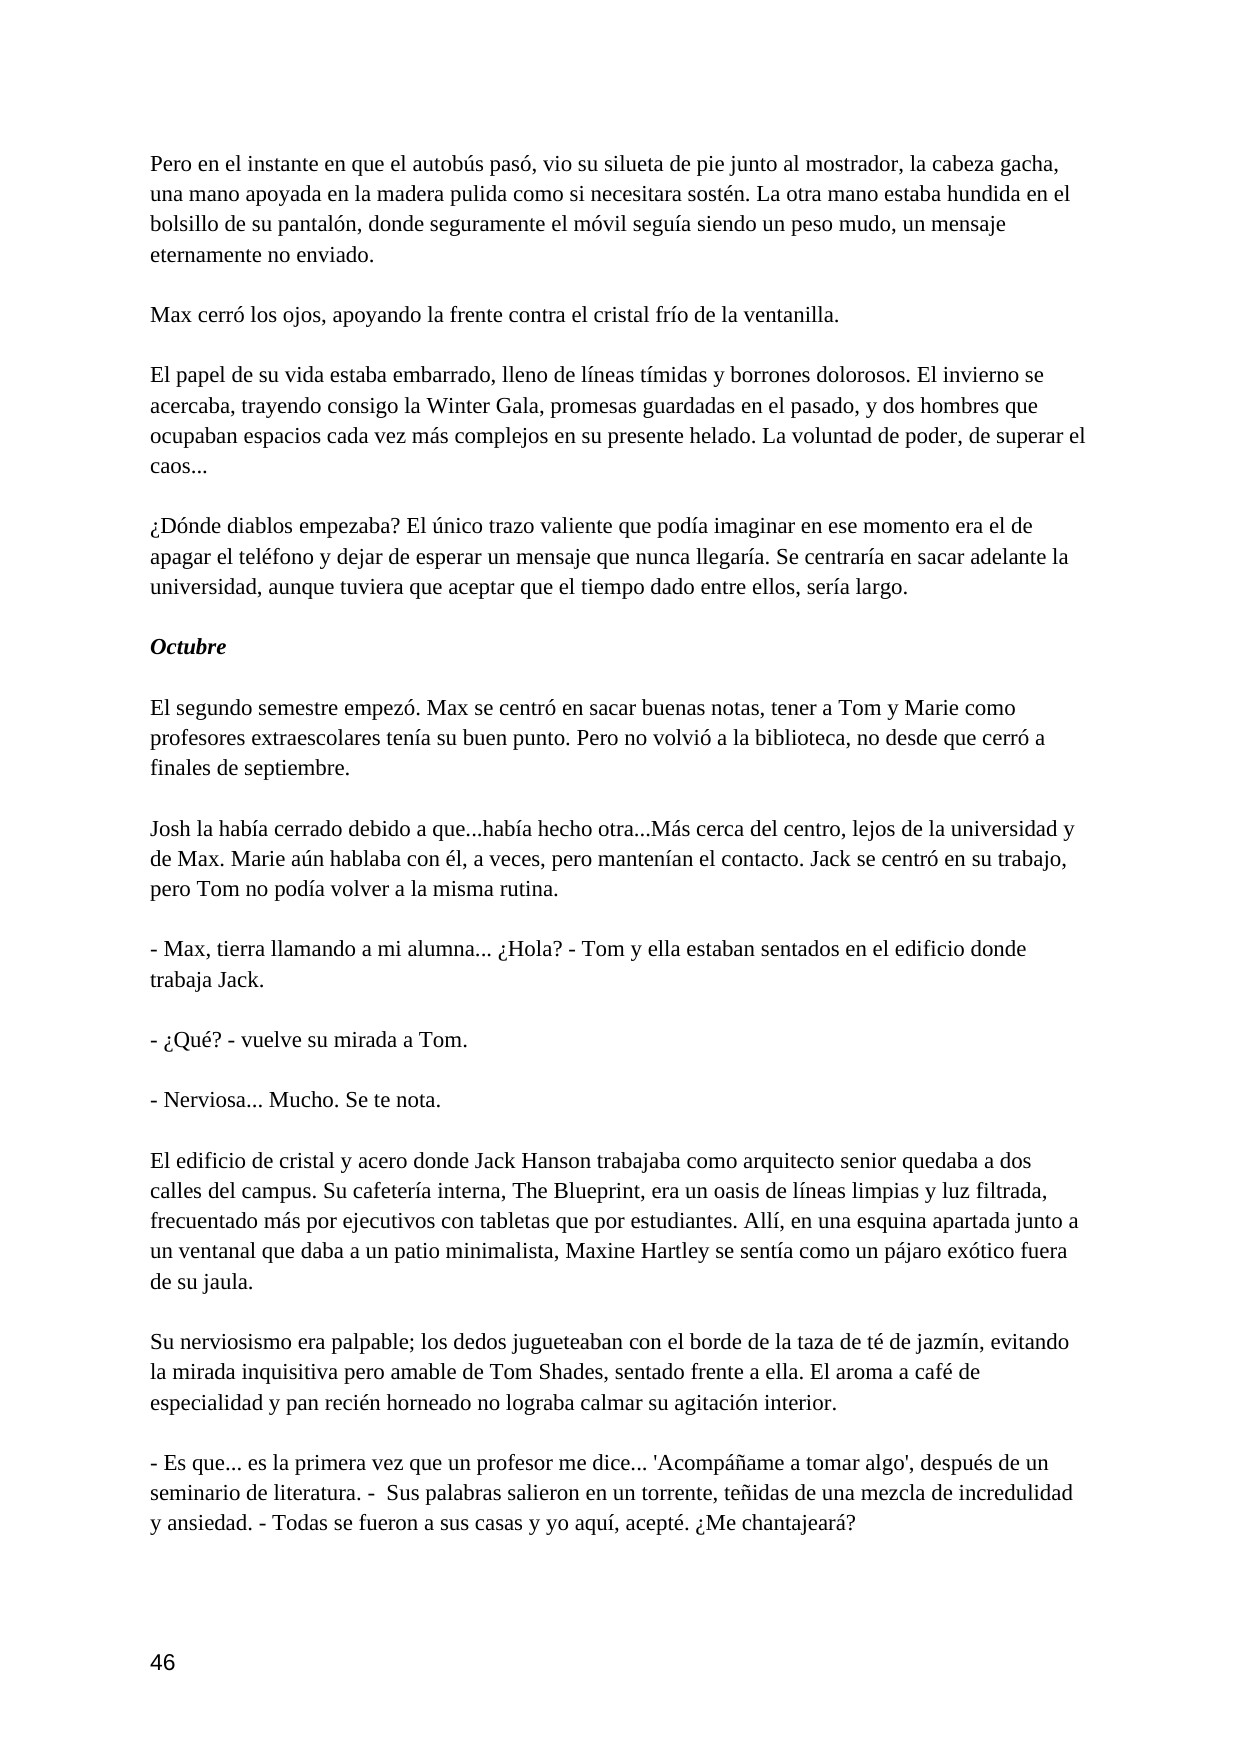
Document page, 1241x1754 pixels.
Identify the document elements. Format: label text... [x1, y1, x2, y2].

text - Es que... es la primera vez que un profesor me dice... 'Acompáñame a tomar algo', después de un seminario de literatura. - Sus palabras salieron en un torrente, teñidas de una mezcla de incredulidad y ansiedad. - Todas se fueron a sus casas y yo aquí, acepté. ¿Me chantajeará? [150, 1449, 1090, 1536]
text Josh la había cerrado debido a que...había hecho otra...Más cerca del centro, lejos de la universidad y de Max. Marie aún hablaba con él, a veces, pero mantenían el contacto. Jack se centró en su trabajo, pero Tom no podía volver a la misma rutina. [150, 814, 1090, 901]
text Pero en el instante en que el autobús pasó, vio su silueta de pie junto al mostrador, la cabeza gacha, una mano apoyada en la madera pulida como si necesitara sostén. La otra mano estaba hundida en el bolsillo de su pantalón, donde seguramente el móvil seguía siendo un peso mudo, un mensaje eternamente no enviado. [150, 150, 1090, 267]
text Max cerró los ojos, apoyando la frente contra el cristal frío de la ventanilla. [150, 301, 1090, 327]
text ¿Dónde diablos empezaba? El único trazo valiente que podía imaginar en ese momento era el de apagar el teléfono y dejar de esperar un mensaje que nunca llegaría. Se centraría en sacar adelante la universidad, aunque tuviera que aceptar que el tiempo dado entre ellos, sería largo. [150, 512, 1090, 599]
text El edificio de cristal y acero donde Jack Hanson trabajaba como arquitecto senior quedaba a dos calles del campus. Su cafetería interna, The Blueprint, era un oasis de líneas limpias y luz filtrada, frecuentado más por ejecutivos con tabletas que por estudiantes. Allí, en una esquina apartada junto a un ventanal que daba a un patio minimalista, Maxine Hartley se sentía como un pájaro exótico fuera de su jaula. [150, 1147, 1090, 1294]
text Su nerviosismo era palpable; los dedos jugueteaban con el borde de la taza de té de jazmín, evitando la mirada inquisitiva pero amable de Tom Shades, sentado frente a ella. El aroma a café de especialidad y pan recién horneado no lograba calmar su agitación interior. [150, 1328, 1090, 1415]
text - Max, tierra llamando a mi alumna... ¿Hola? - Tom y ella estaban sentados en el edificio donde trabaja Jack. [150, 935, 1090, 992]
text El segundo semestre empezó. Max se centró en sacar buenas notas, tener a Tom y Marie como profesores extraescolares tenía su buen punto. Pero no volvió a la biblioteca, no desde que cerró a finales de septiembre. [150, 694, 1090, 781]
text - ¿Qué? - vuelve su mirada a Tom. [150, 1026, 1090, 1052]
text - Nerviosa... Mucho. Se te nota. [150, 1086, 1090, 1113]
text El papel de su vida estaba embarrado, lleno de líneas tímidas y borrones dolorosos. El invierno se acercaba, trayendo consigo la Winter Gala, promesas guardadas en el pasado, y dos hombres que ocupaban espacios cada vez más complejos en su presente helado. La voluntad de poder, de superar el caos... [150, 361, 1090, 478]
text Octubre [150, 633, 1090, 660]
